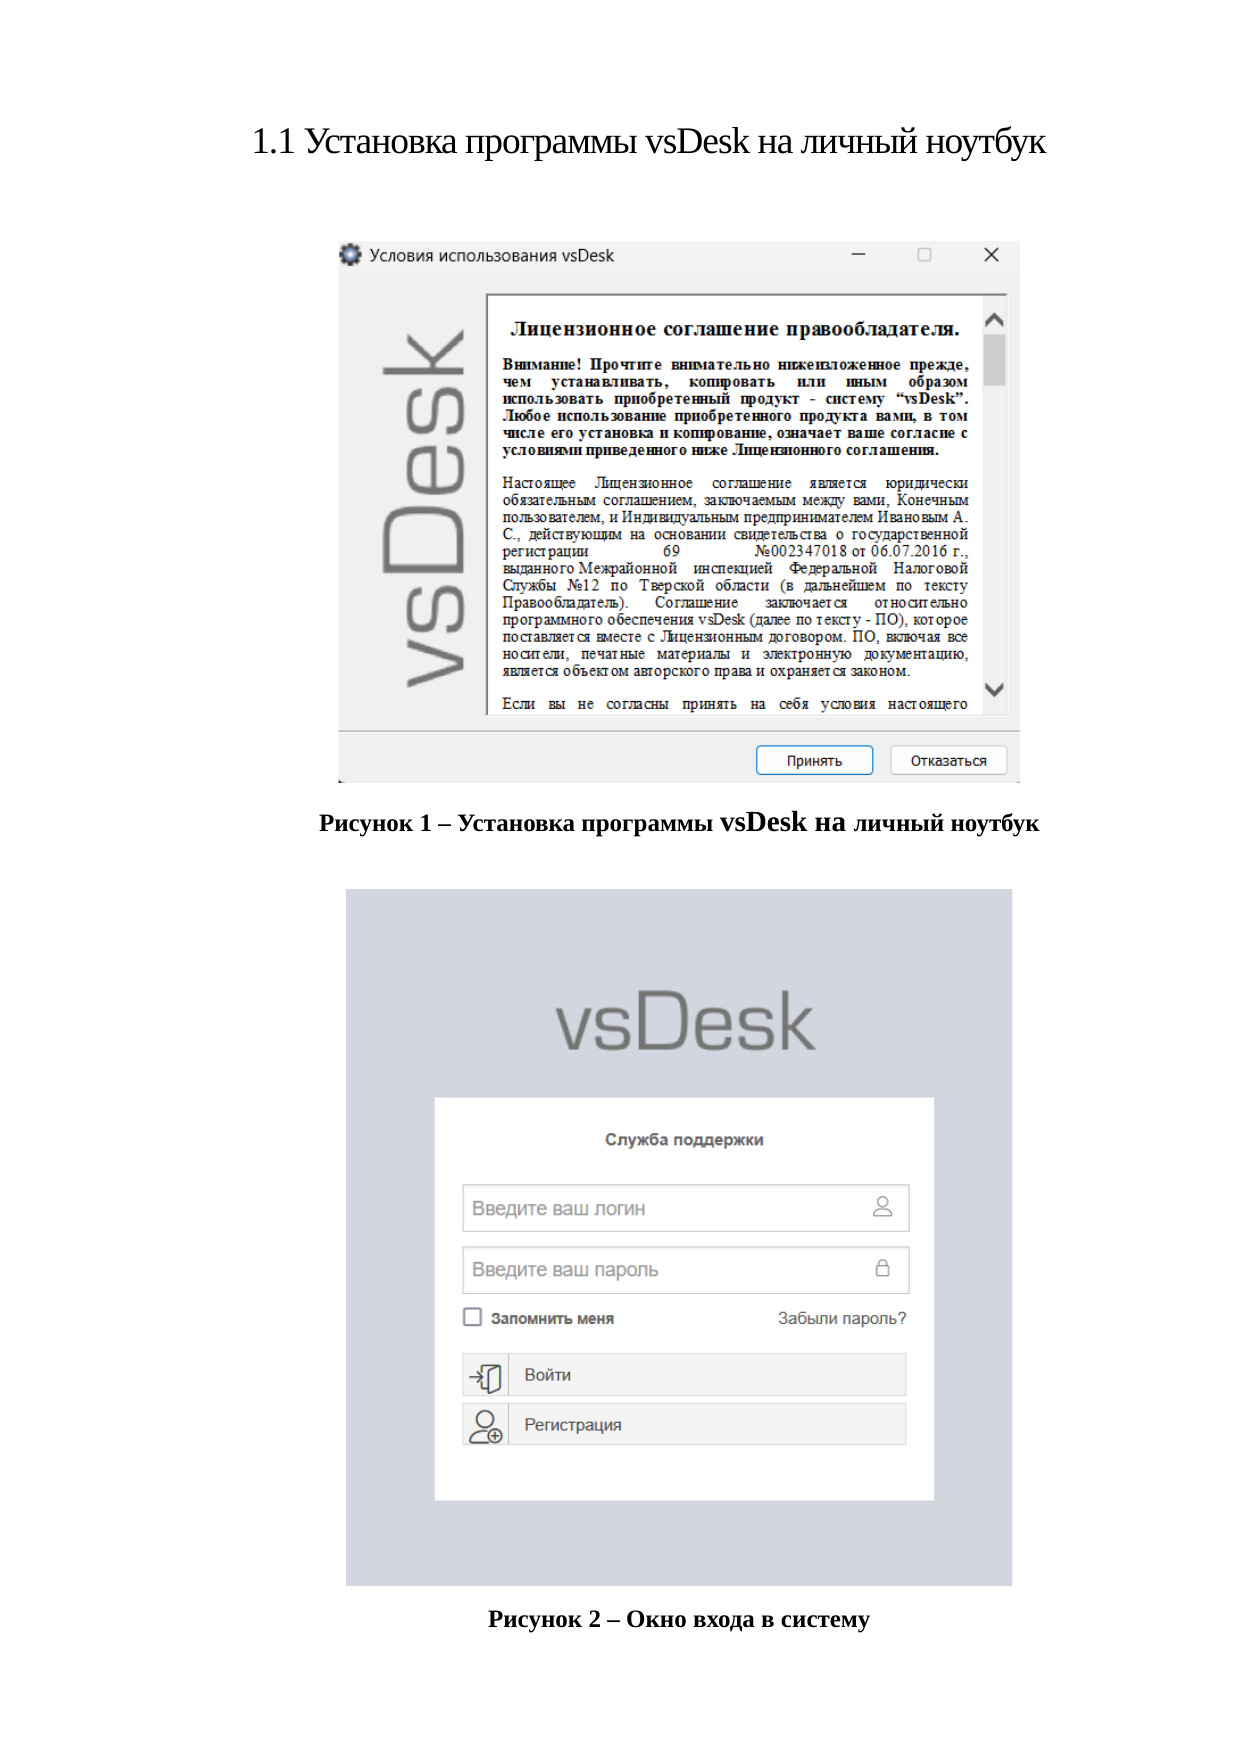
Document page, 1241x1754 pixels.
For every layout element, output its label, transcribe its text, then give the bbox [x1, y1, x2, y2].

text Рисунок 2 – Окно входа в систему [177, 1604, 1181, 1633]
picture [346, 889, 1013, 1586]
picture [338, 241, 1020, 783]
text Рисунок 1 – Установка программы vsDesk на личный ноутбук [177, 804, 1181, 837]
title 1.1 Установка программы vsDesk на личный ноутбук [177, 118, 1181, 161]
